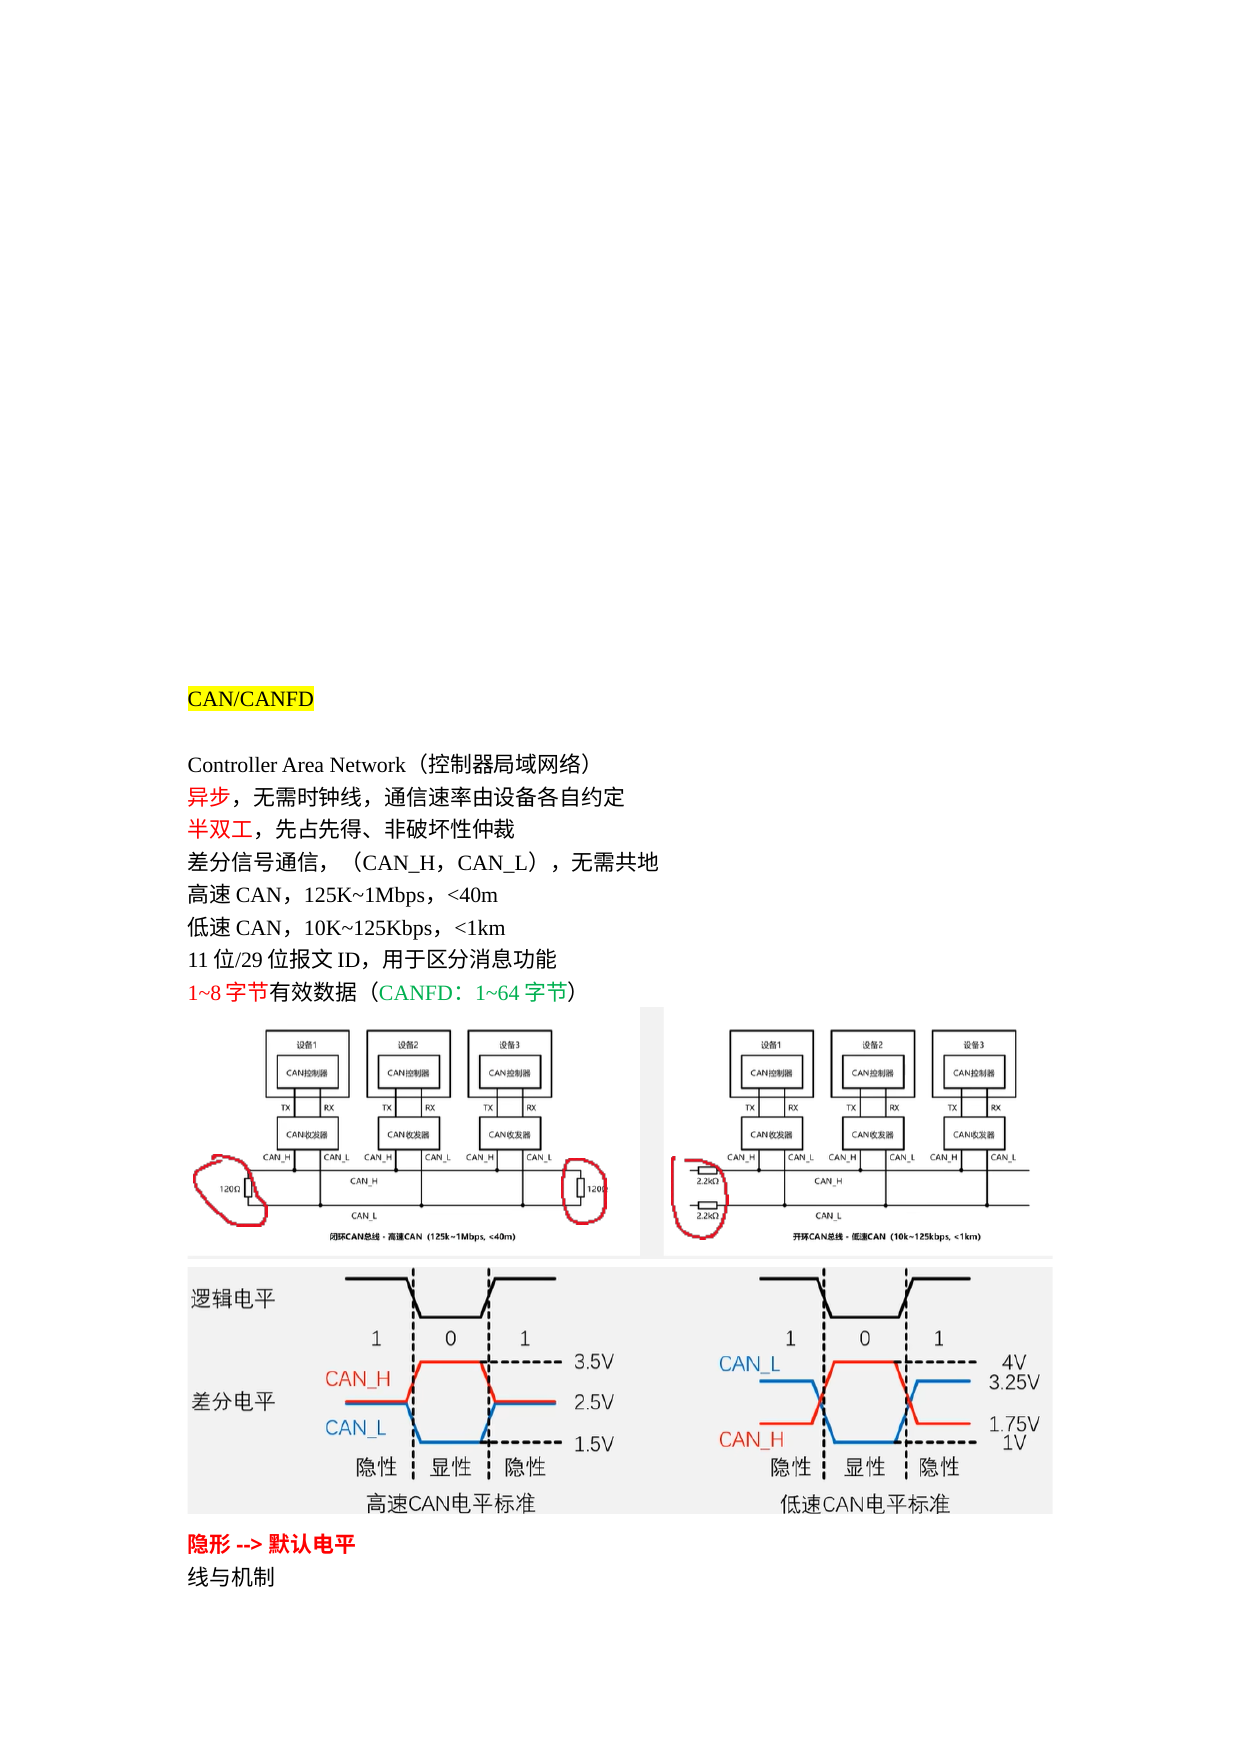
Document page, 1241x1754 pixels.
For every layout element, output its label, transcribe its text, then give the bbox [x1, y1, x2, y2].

text 11位/29位报文ID，用于区分消息功能 [187, 942, 1053, 974]
text CAN/CANFD [187, 682, 1053, 714]
text 差分信号通信，（CAN_H，CAN_L），无需共地 [187, 844, 1053, 877]
picture [187, 1267, 1053, 1514]
text 半双工，先占先得、非破坏性仲裁 [187, 812, 1053, 844]
text 1~8字节有效数据（CANFD：1~64字节） [187, 974, 1053, 1007]
text 线与机制 [187, 1559, 1053, 1592]
text 异步，无需时钟线，通信速率由设备各自约定 [187, 779, 1053, 812]
text 高速CAN，125K~1Mbps，<40m [187, 877, 1053, 909]
text 低速CAN，10K~125Kbps，<1km [187, 909, 1053, 942]
text 隐形 --> 默认电平 [187, 1527, 1053, 1559]
picture [187, 1007, 1053, 1259]
text Controller Area Network（控制器局域网络） [187, 747, 1053, 779]
